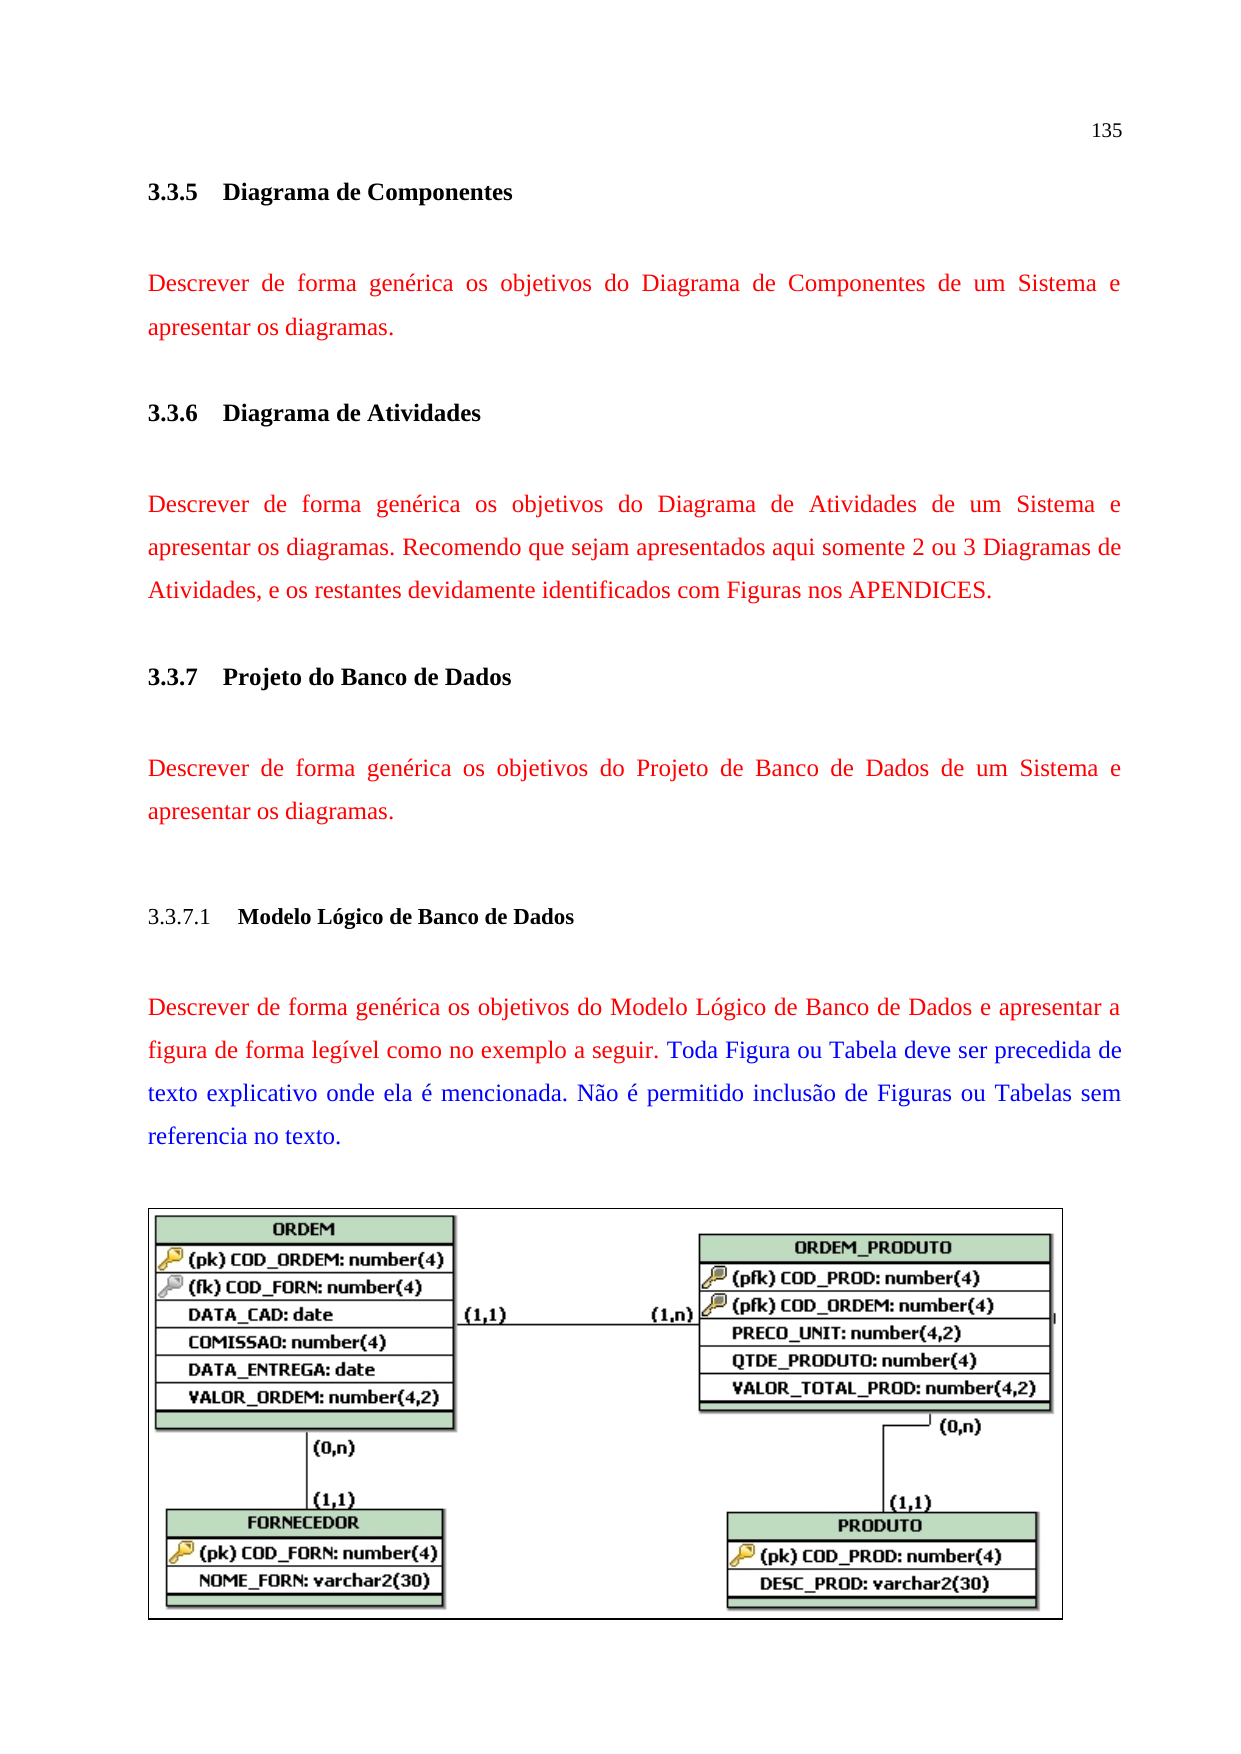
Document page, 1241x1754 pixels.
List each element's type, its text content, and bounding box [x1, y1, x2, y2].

subtitle Diagrama de Componentes [148, 177, 1122, 206]
picture [149, 1209, 1062, 1618]
subtitle Diagrama de Atividades [148, 398, 1122, 427]
text Descrever de forma genérica os objetivos do Modelo Lógico de Banco de Dados e apresentar a figura de forma legível como no exemplo a seguir. Toda Figura ou Tabela deve ser precedida de texto explicativo onde ela é mencionada. Não é permitido inclusão de Figuras ou Tabelas sem referencia no texto. [148, 992, 1122, 1150]
text Descrever de forma genérica os objetivos do Projeto de Banco de Dados de um Sistema e apresentar os diagramas. [148, 753, 1122, 825]
text Descrever de forma genérica os objetivos do Diagrama de Atividades de um Sistema e apresentar os diagramas. Recomendo que sejam apresentados aqui somente 2 ou 3 Diagramas de Atividades, e os restantes devidamente identificados com Figuras nos APENDICES. [148, 489, 1122, 604]
subtitle Modelo Lógico de Banco de Dados [148, 903, 1122, 929]
text Descrever de forma genérica os objetivos do Diagrama de Componentes de um Sistema e apresentar os diagramas. [148, 268, 1122, 340]
subtitle Projeto do Banco de Dados [148, 662, 1122, 690]
